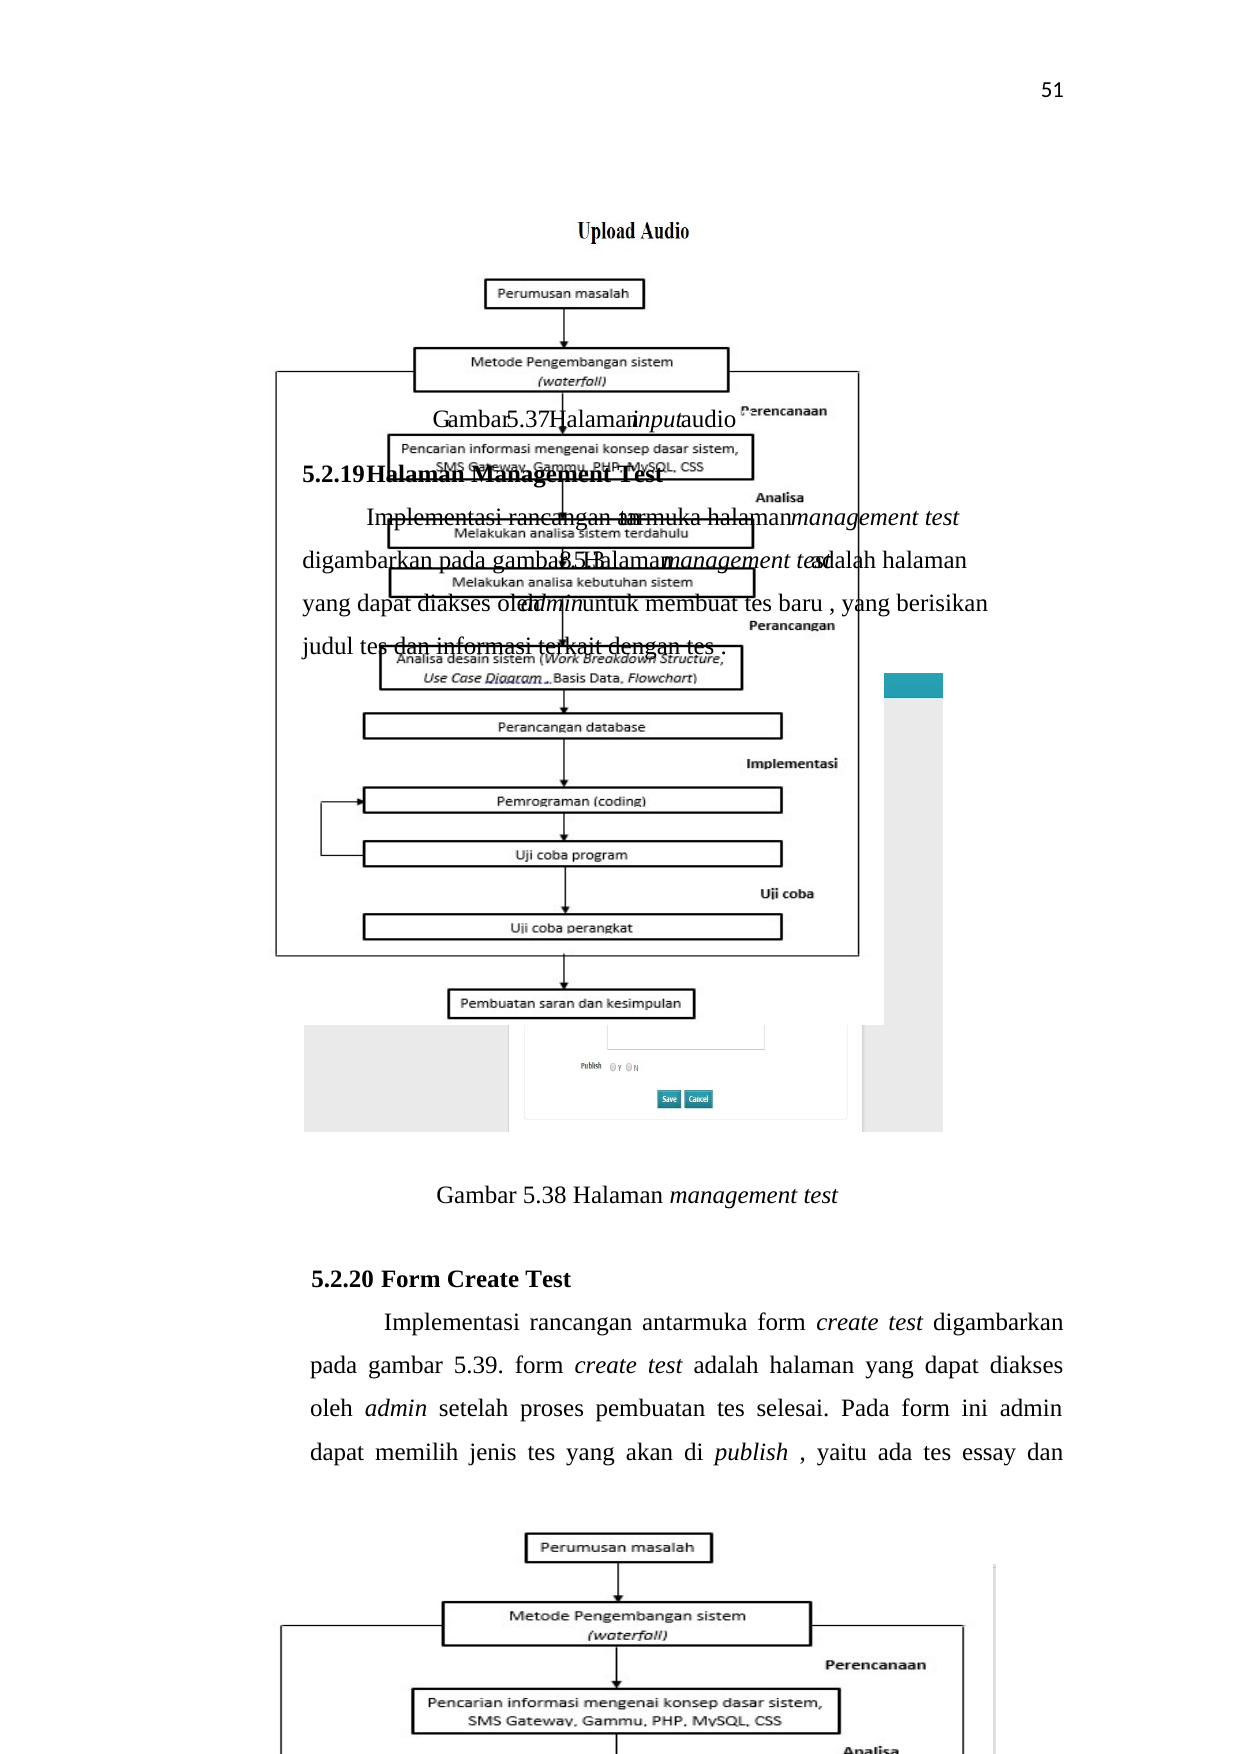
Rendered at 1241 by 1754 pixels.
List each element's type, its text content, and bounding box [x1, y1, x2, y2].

picture [247, 1528, 996, 1754]
picture [247, 207, 943, 1132]
subtitle Gambar 5.38 Halaman management test58 [236, 1180, 1063, 1209]
subtitle 5.2.20 Form Create Test [311, 1264, 1090, 1293]
